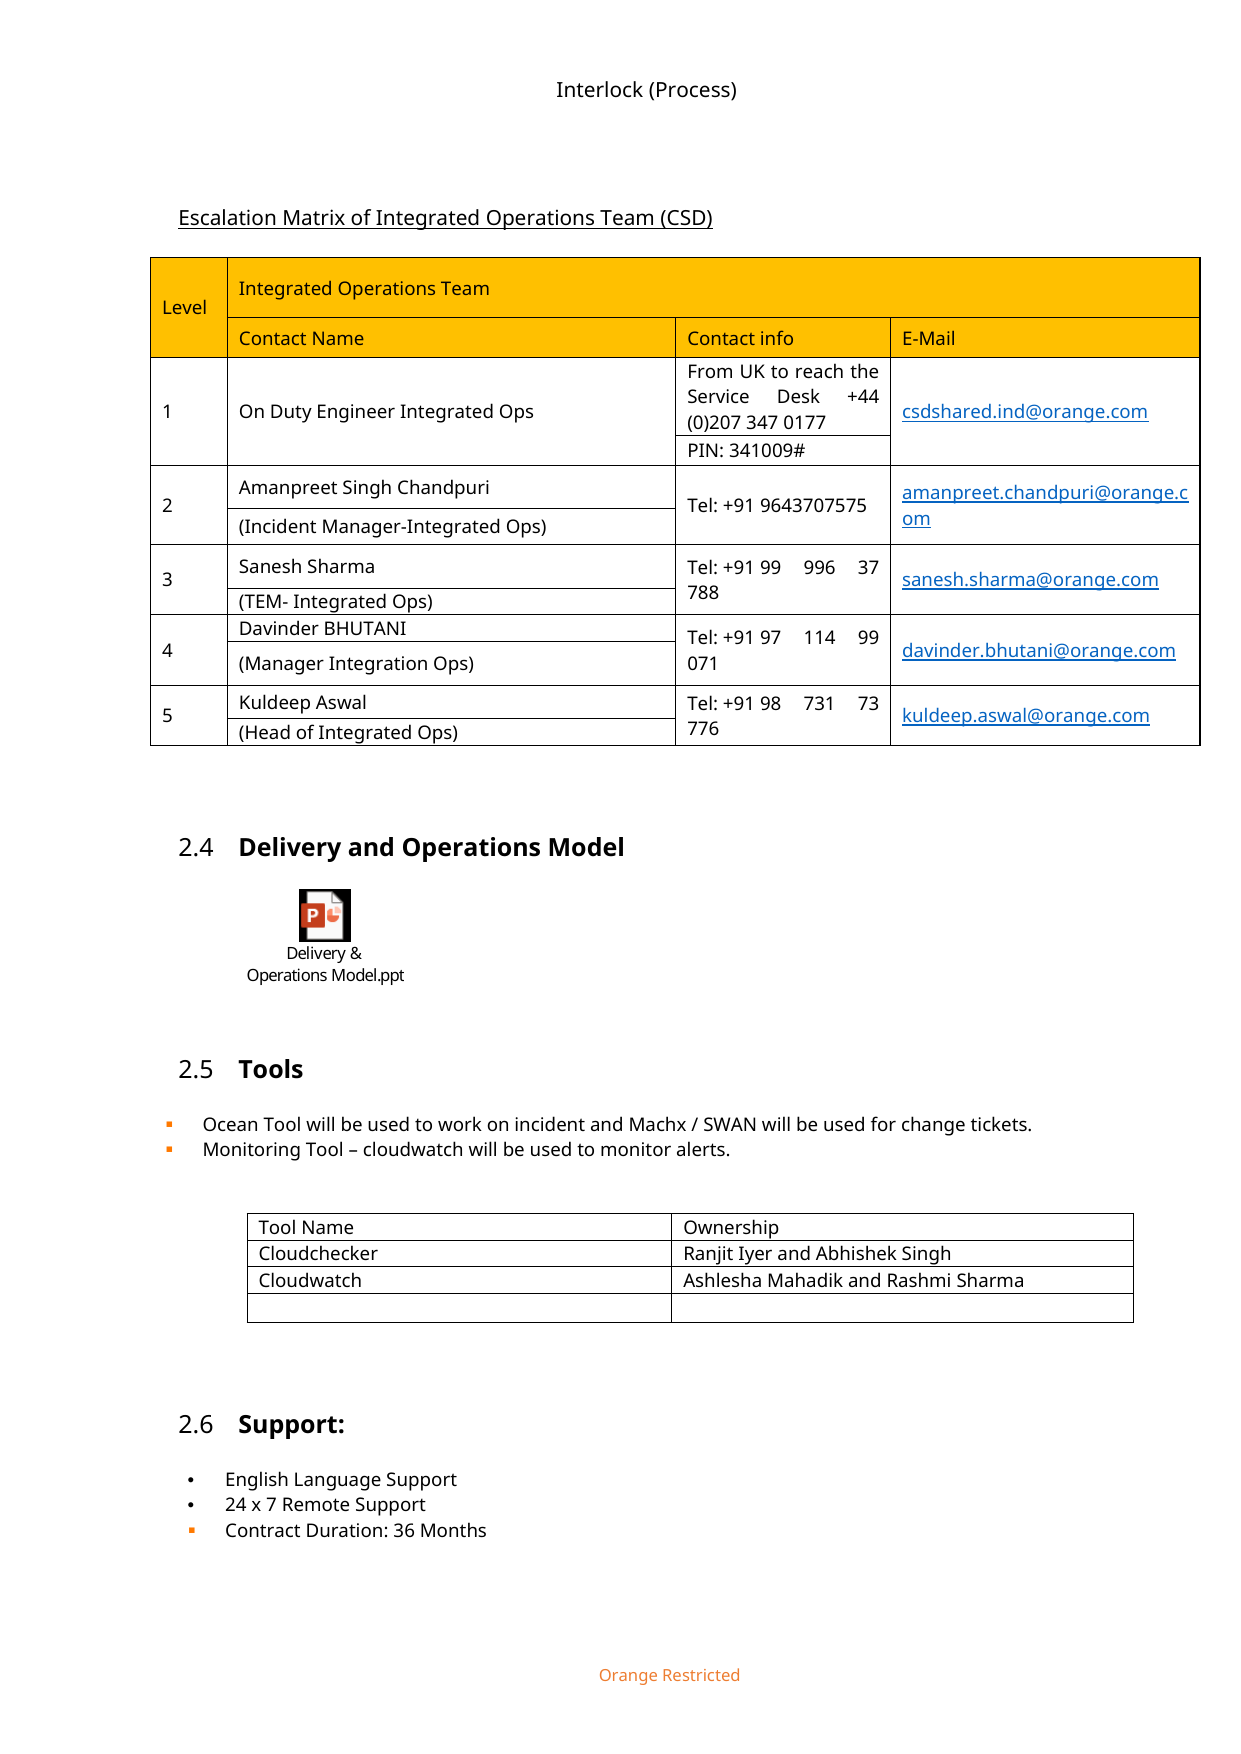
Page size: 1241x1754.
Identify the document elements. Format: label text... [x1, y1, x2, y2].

list 24 x 7 Remote Support [187, 1492, 1134, 1517]
table_cell 4 [151, 615, 227, 685]
table_cell Contact Name [228, 318, 675, 357]
table_cell (Incident Manager-Integrated Ops) [228, 509, 675, 544]
title Delivery and Operations Model [178, 830, 1134, 864]
table_header Ownership [672, 1214, 1133, 1239]
table_cell Sanesh Sharma [228, 545, 675, 588]
table_cell From UK to reach the Service Desk +44 (0)207 347 0177 [676, 358, 890, 434]
table_cell Tel: +91 9643707575 [676, 466, 890, 544]
table_header Integrated Operations Team [228, 258, 1199, 317]
table_cell Ashlesha Mahadik and Rashmi Sharma [672, 1267, 1133, 1293]
table_cell Tel: +91 99 996 37 788 [676, 545, 890, 614]
table_cell Ranjit Iyer and Abhishek Singh [672, 1241, 1133, 1266]
table_cell Tel: +91 97 114 99 071 [676, 615, 890, 685]
title Support: [178, 1407, 1134, 1441]
table_cell Contact info [676, 318, 890, 357]
table_header Level [151, 258, 227, 357]
table_cell Amanpreet Singh Chandpuri [228, 466, 675, 508]
table_cell davinder.bhutani@orange.com [891, 615, 1199, 685]
table_cell csdshared.ind@orange.com [891, 358, 1199, 465]
text Contract Duration: 36 Months [187, 1517, 1134, 1543]
table_header Tool Name [248, 1214, 671, 1239]
text Ocean Tool will be used to work on incident and Machx / SWAN will be used for change tickets. [165, 1111, 1134, 1136]
list English Language Support [187, 1466, 1134, 1492]
table_cell (Head of Integrated Ops) [228, 719, 675, 745]
table_cell (Manager Integration Ops) [228, 642, 675, 685]
table_cell [248, 1294, 671, 1322]
table_cell Davinder BHUTANI [228, 615, 675, 641]
table_cell 1 [151, 358, 227, 465]
table_cell (TEM- Integrated Ops) [228, 589, 675, 614]
table_cell E-Mail [891, 318, 1199, 357]
table_cell 2 [151, 466, 227, 544]
table_cell Cloudwatch [248, 1267, 671, 1293]
title Escalation Matrix of Integrated Operations Team (CSD) [178, 203, 1134, 232]
table_cell sanesh.sharma@orange.com [891, 545, 1199, 614]
table_cell amanpreet.chandpuri@orange.com [891, 466, 1199, 544]
table_cell Tel: +91 98 731 73 776 [676, 686, 890, 745]
table_cell [672, 1294, 1133, 1322]
table_cell On Duty Engineer Integrated Ops [228, 358, 675, 465]
text Monitoring Tool – cloudwatch will be used to monitor alerts. [165, 1136, 1134, 1162]
table_cell kuldeep.aswal@orange.com [891, 686, 1199, 745]
table_cell Cloudchecker [248, 1241, 671, 1266]
title Tools [178, 1052, 1134, 1086]
table_cell Kuldeep Aswal [228, 686, 675, 718]
table_cell 5 [151, 686, 227, 745]
table_cell PIN: 341009# [676, 436, 890, 465]
table_cell 3 [151, 545, 227, 614]
